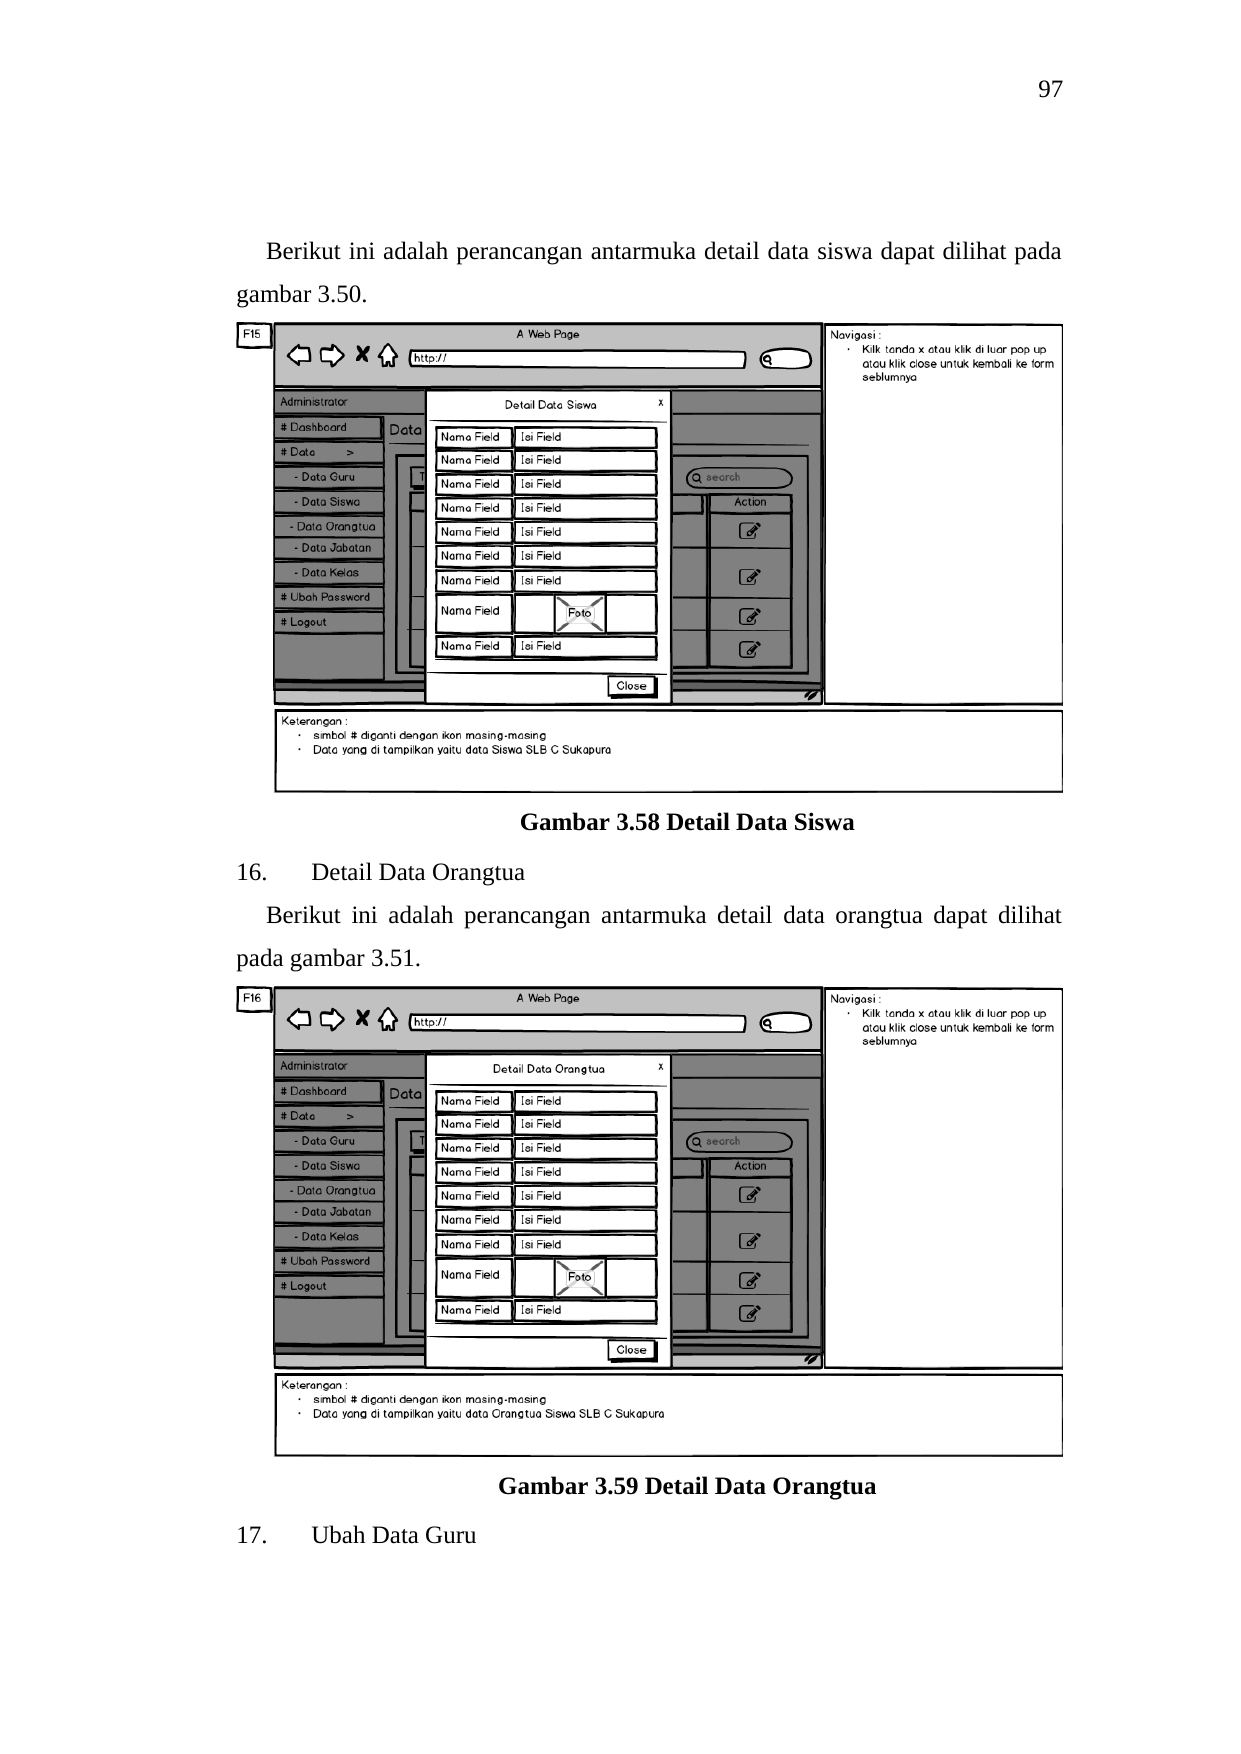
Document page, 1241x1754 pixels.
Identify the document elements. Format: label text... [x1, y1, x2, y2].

text Berikut ini adalah perancangan antarmuka detail data orangtua dapat dilihat pada gambar 3.51. [236, 900, 1063, 972]
picture [236, 986, 1063, 1457]
text Berikut ini adalah perancangan antarmuka detail data siswa dapat dilihat pada gambar 3.50. [236, 236, 1063, 308]
picture [236, 322, 1063, 793]
list Detail Data Orangtua [236, 857, 1063, 886]
list Ubah Data Guru [236, 1521, 1063, 1549]
